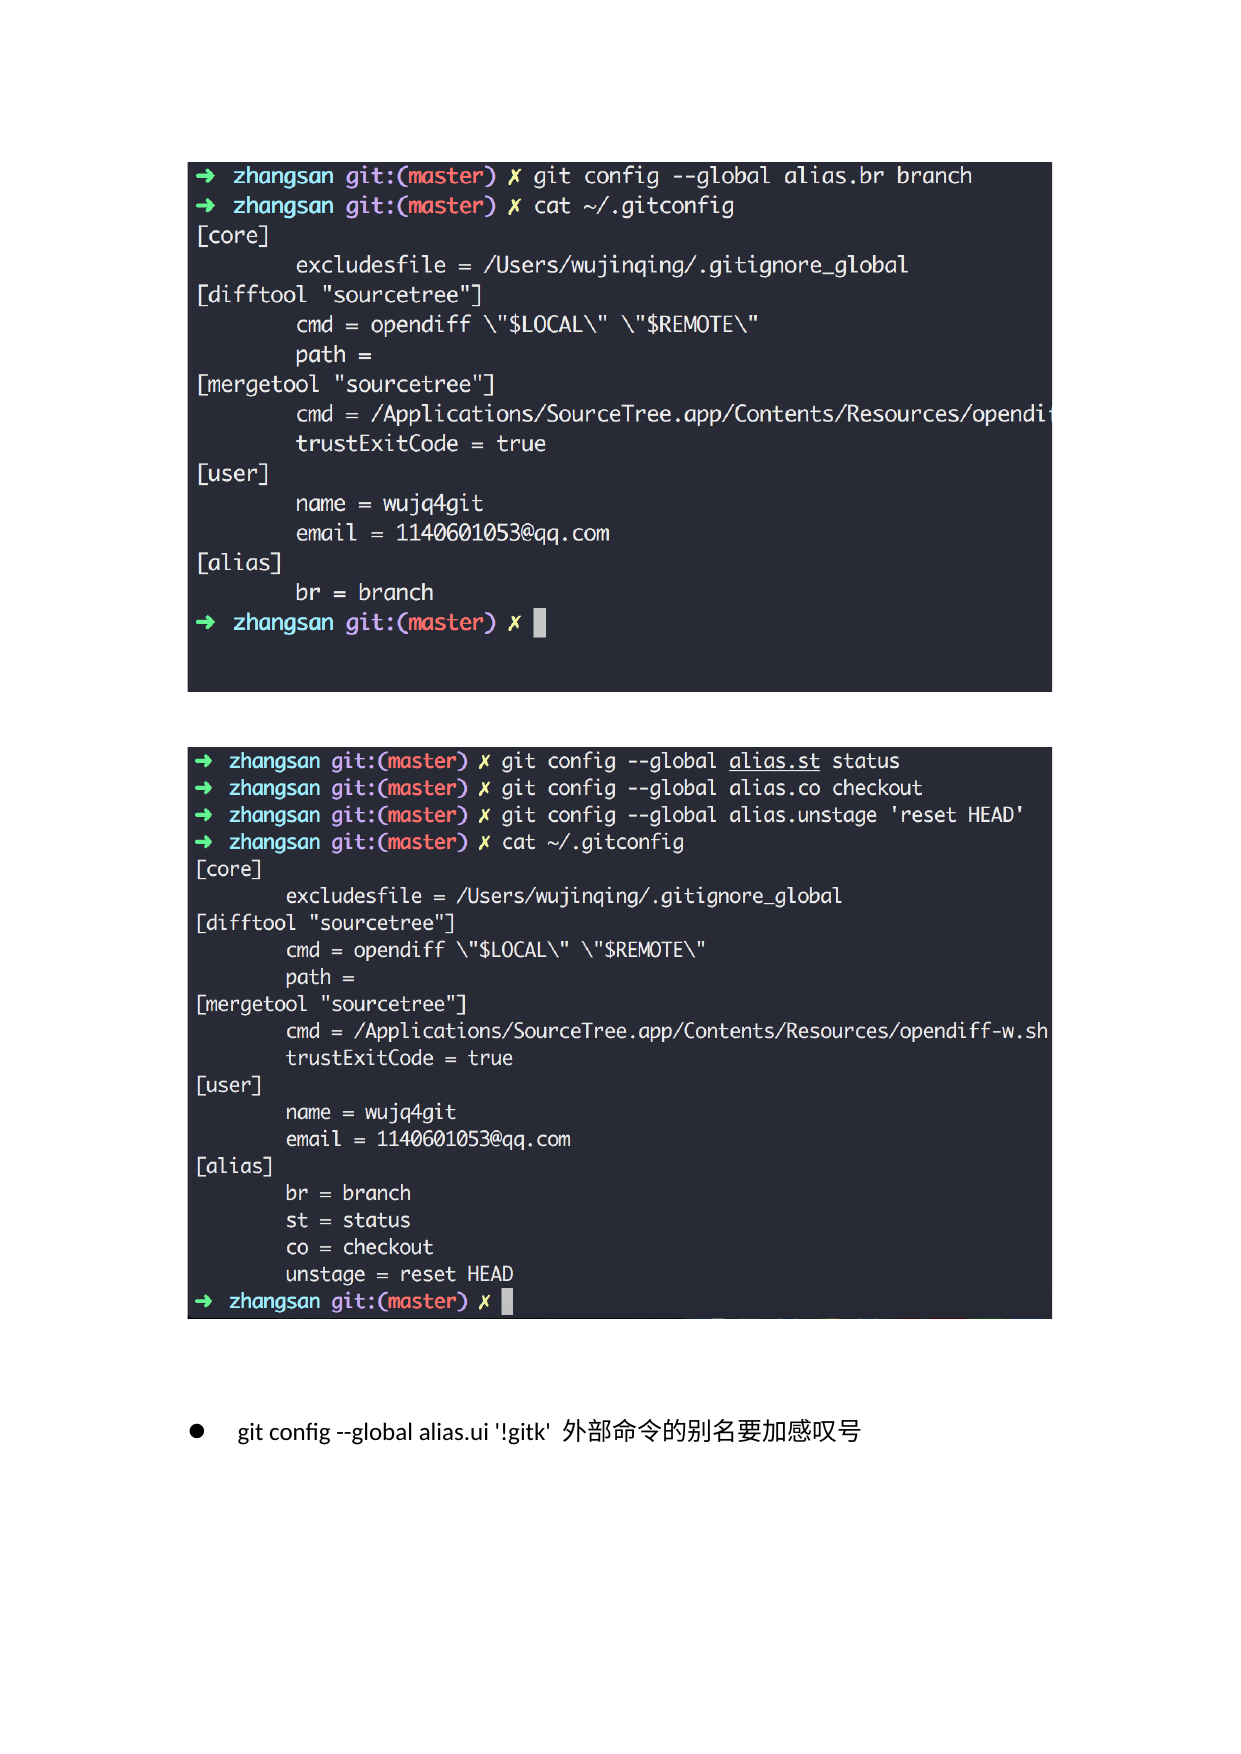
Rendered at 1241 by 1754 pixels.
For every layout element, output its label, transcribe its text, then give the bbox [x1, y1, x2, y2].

list git config --global alias.ui '!gitk' 外部命令的别名要加感叹号 [187, 1397, 1053, 1462]
picture [187, 162, 1053, 692]
picture [187, 747, 1053, 1319]
